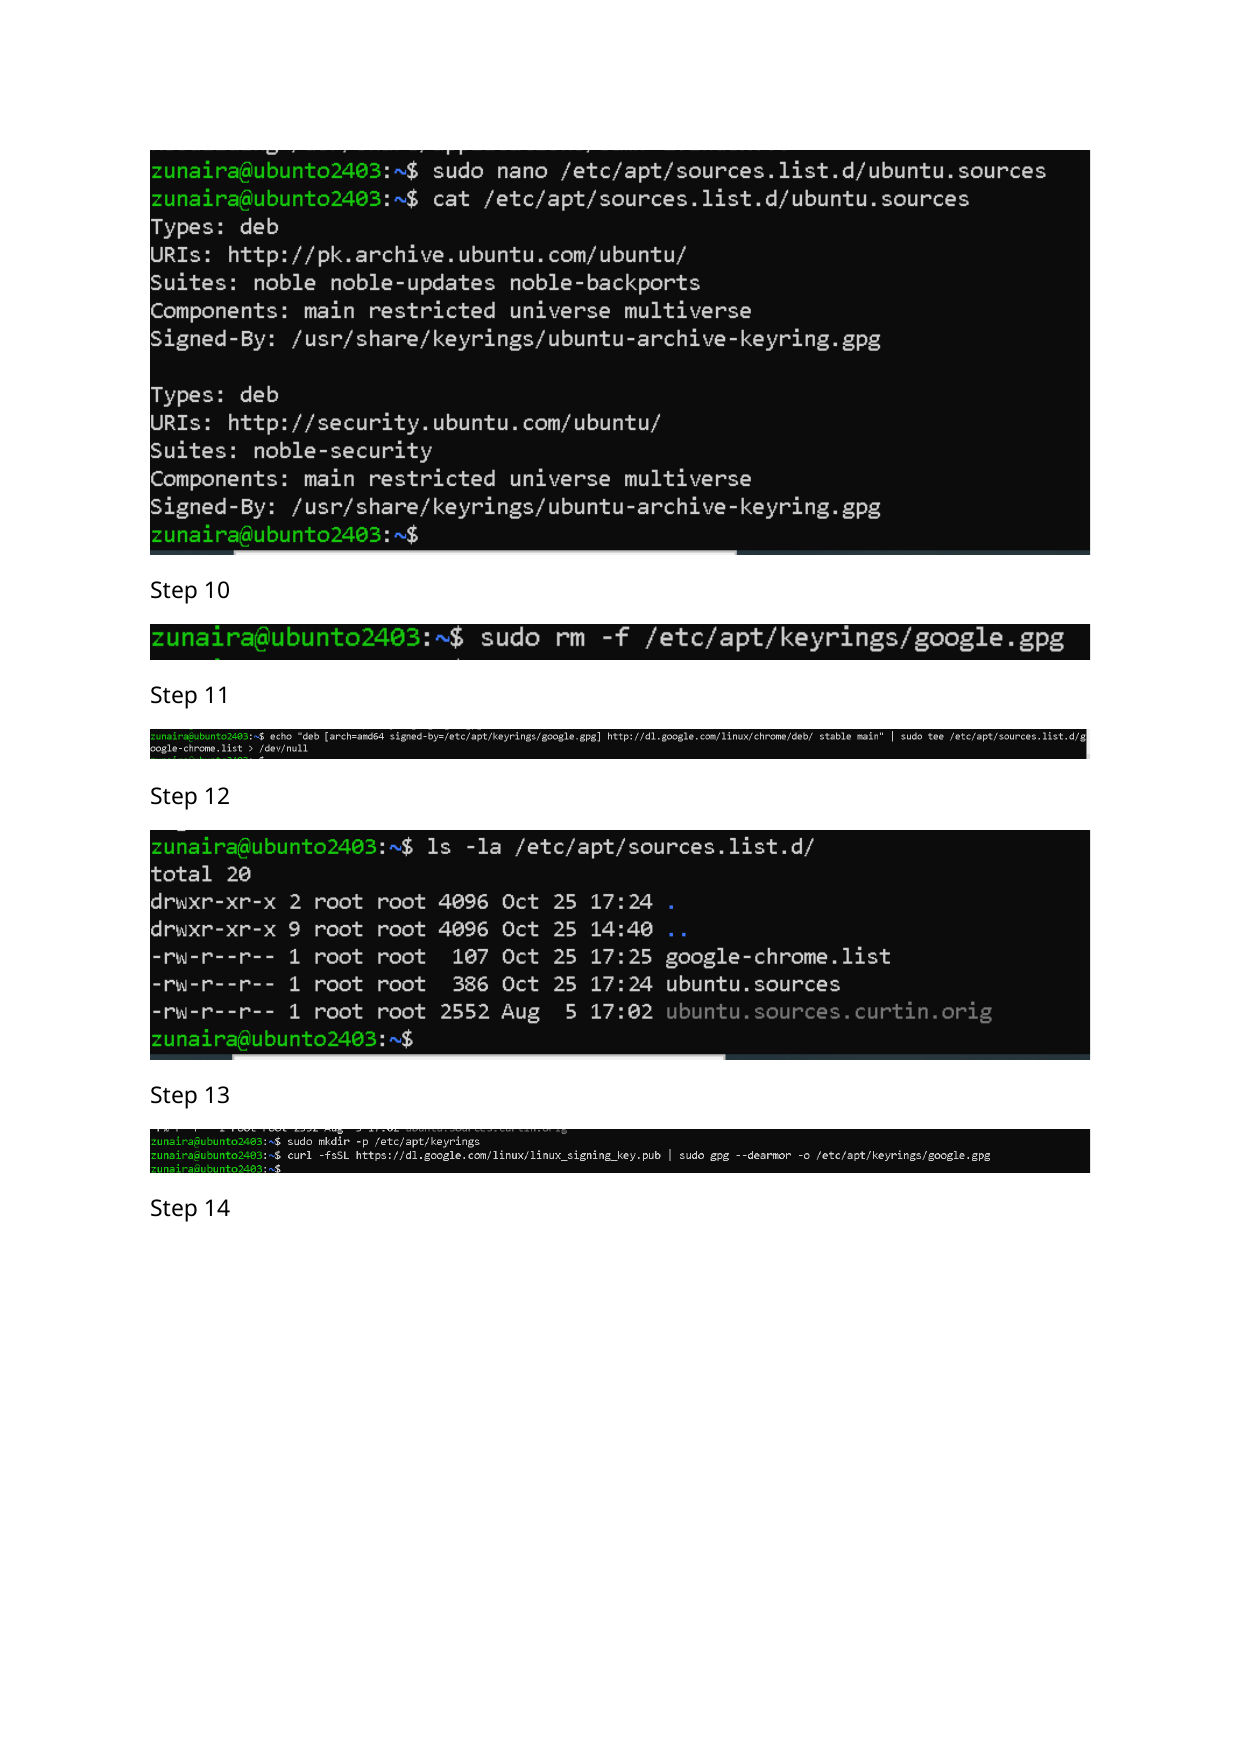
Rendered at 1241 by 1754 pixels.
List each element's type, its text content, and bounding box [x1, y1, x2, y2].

text Step 11 [150, 679, 1090, 710]
text Step 13 [150, 1079, 1090, 1110]
picture [150, 830, 1091, 1060]
text Step 10 [150, 574, 1090, 605]
picture [150, 1129, 1091, 1173]
picture [150, 150, 1091, 555]
picture [150, 624, 1091, 660]
text Step 14 [150, 1192, 1090, 1223]
text Step 12 [150, 780, 1090, 811]
picture [150, 729, 1091, 759]
